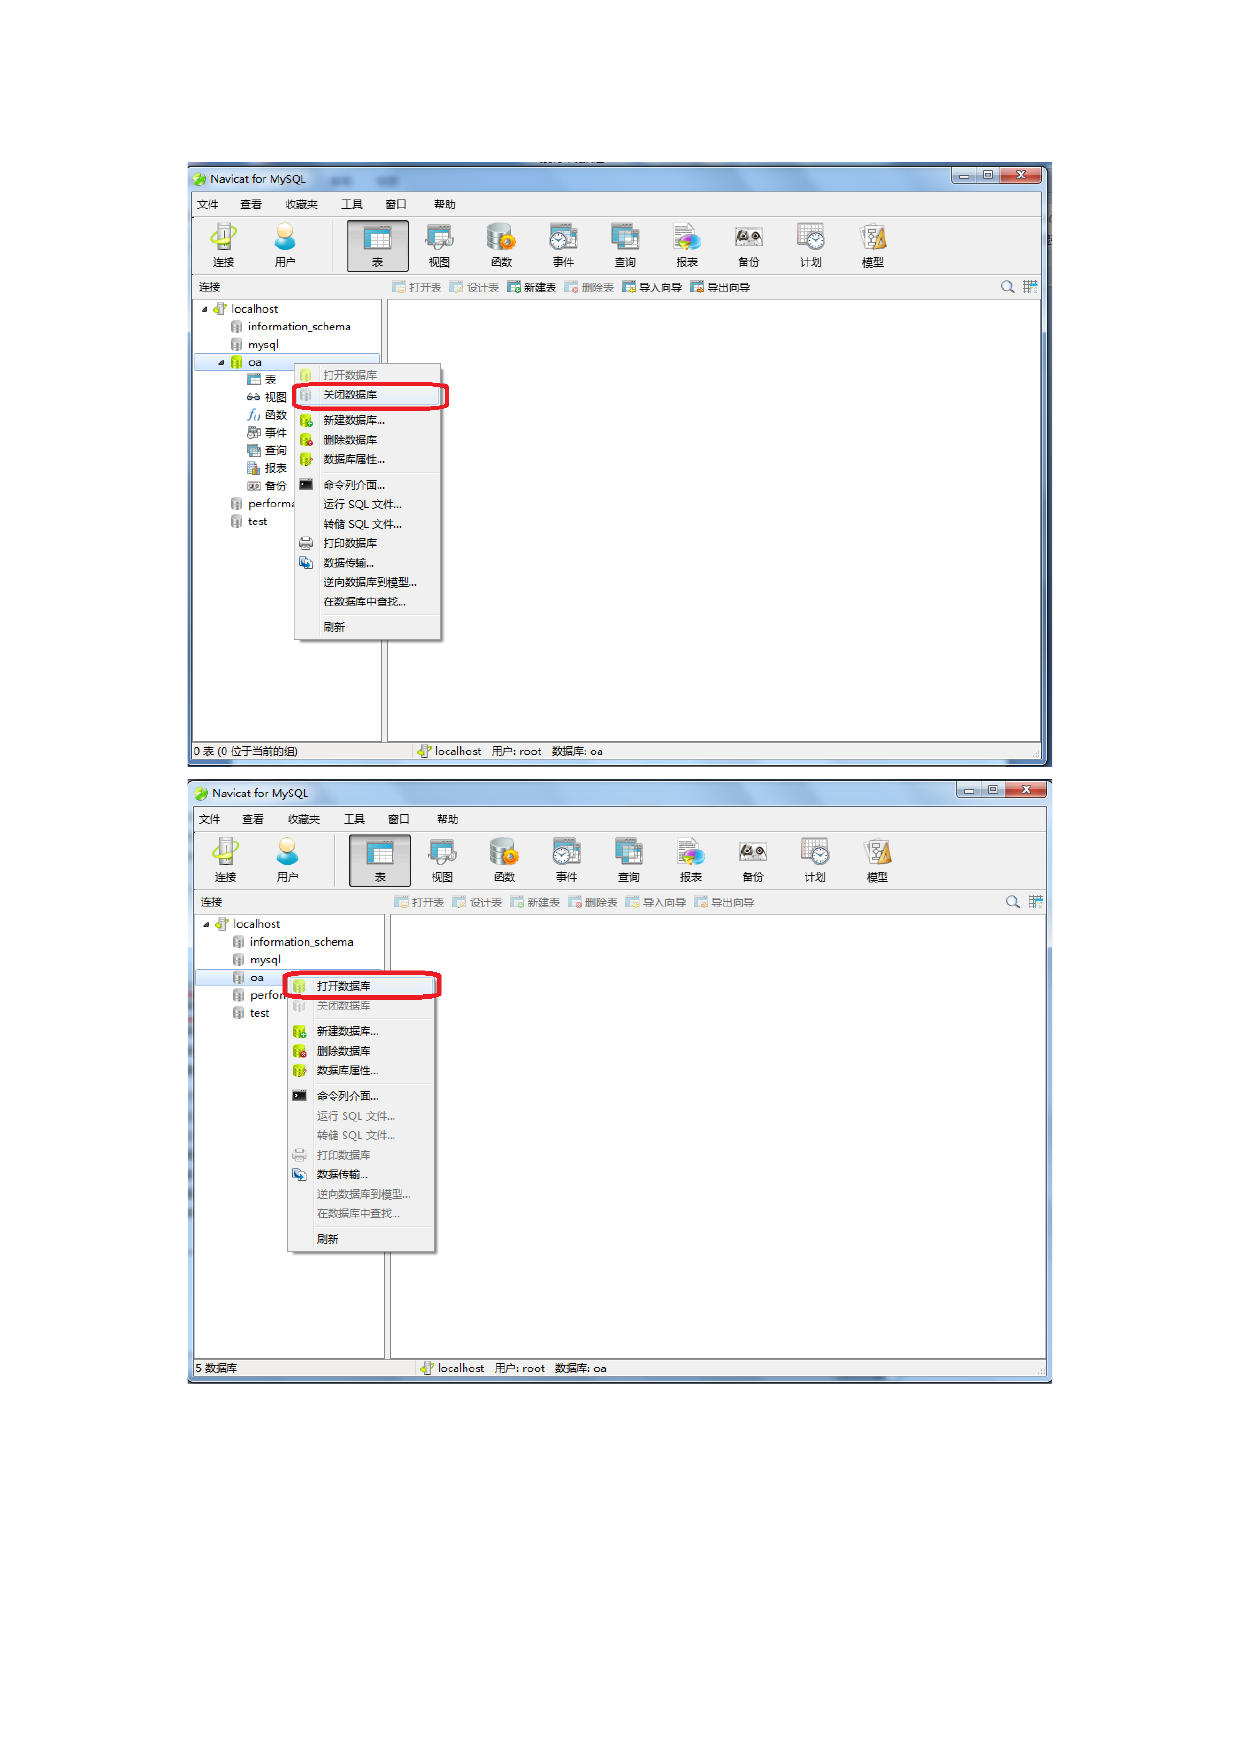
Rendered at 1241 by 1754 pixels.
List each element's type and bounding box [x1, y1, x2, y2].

picture [187, 779, 1053, 1384]
picture [187, 162, 1053, 767]
